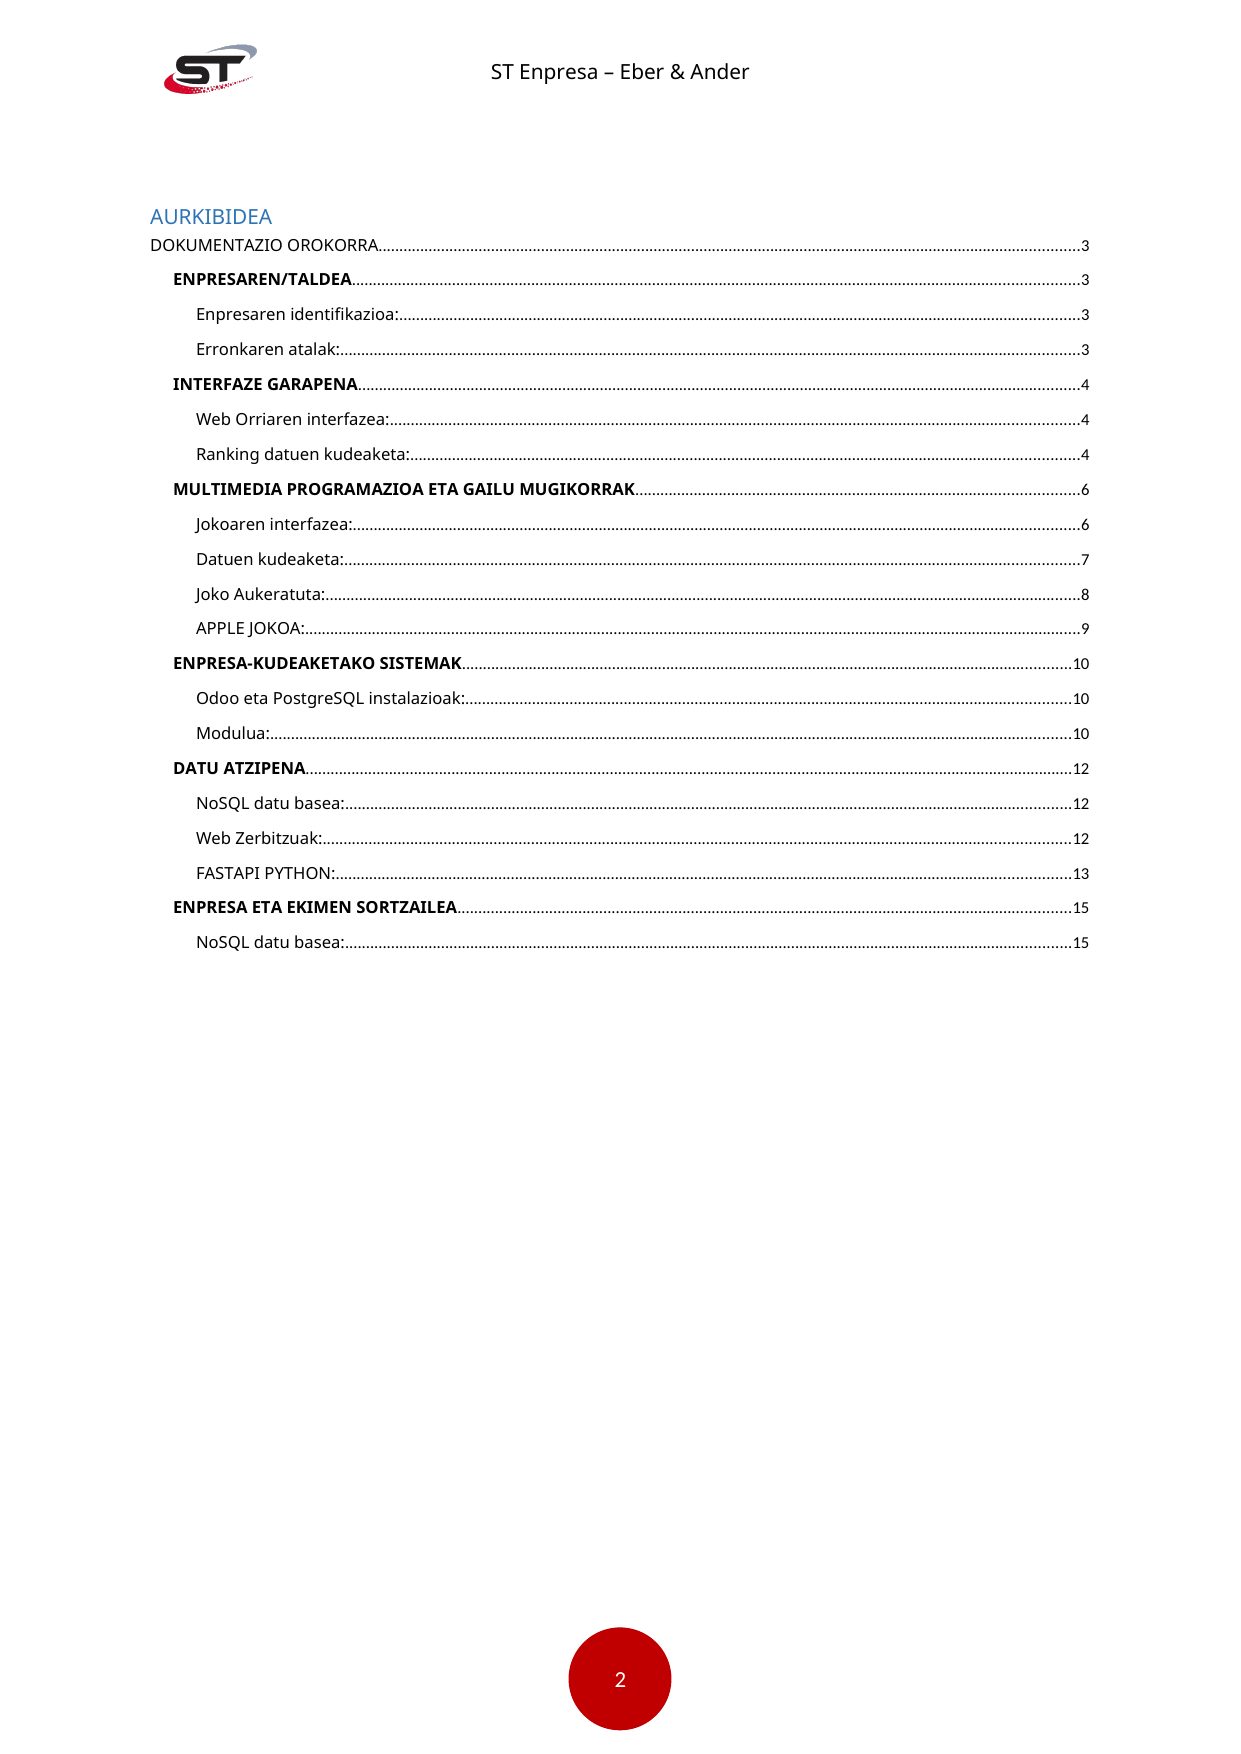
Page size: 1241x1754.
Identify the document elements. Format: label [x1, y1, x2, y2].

picture [150, 42, 263, 98]
